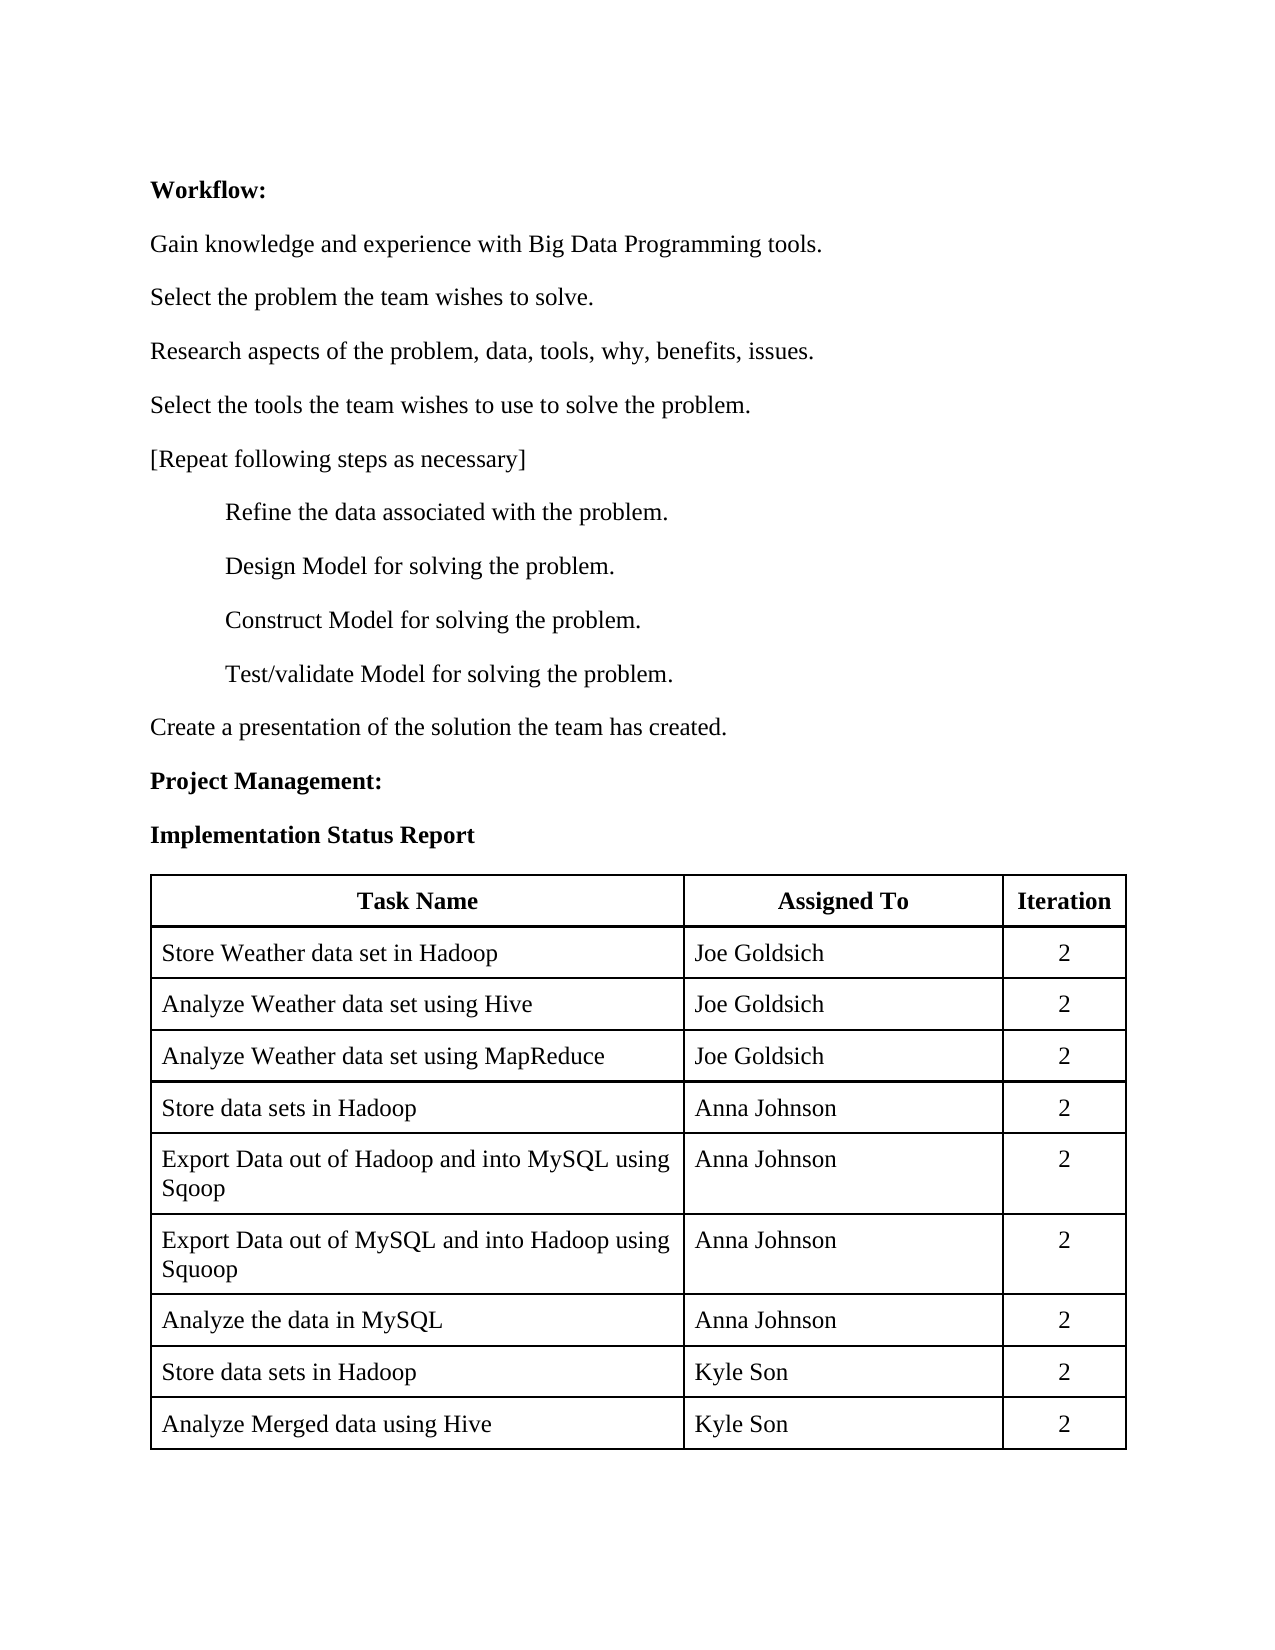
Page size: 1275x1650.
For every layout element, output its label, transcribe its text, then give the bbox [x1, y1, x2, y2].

table_cell 2 [1004, 928, 1125, 977]
table_cell Export Data out of Hadoop and into MySQL using Sqoop [152, 1134, 683, 1212]
table_header Assigned To [685, 876, 1002, 925]
table_cell Anna Johnson [685, 1083, 1002, 1132]
table_cell Joe Goldsich [685, 1031, 1002, 1080]
table_cell 2 [1004, 979, 1125, 1029]
table_cell 2 [1004, 1083, 1125, 1132]
table_cell Anna Johnson [685, 1295, 1002, 1344]
text Workflow: [150, 175, 1125, 204]
table_header Task Name [152, 876, 683, 925]
text Select the tools the team wishes to use to solve the problem. [150, 390, 1125, 419]
text [Repeat following steps as necessary] [150, 444, 1125, 472]
text Refine the data associated with the problem. [150, 497, 1125, 526]
table_cell 2 [1004, 1398, 1125, 1448]
table_cell Anna Johnson [685, 1215, 1002, 1293]
text Implementation Status Report [150, 820, 1125, 849]
table_cell Analyze Merged data using Hive [152, 1398, 683, 1448]
table_cell Kyle Son [685, 1398, 1002, 1448]
table_cell 2 [1004, 1215, 1125, 1293]
table_cell Analyze the data in MySQL [152, 1295, 683, 1344]
table_header Iteration [1004, 876, 1125, 925]
table_cell Store data sets in Hadoop [152, 1083, 683, 1132]
text Create a presentation of the solution the team has created. [150, 712, 1125, 741]
table_cell 2 [1004, 1295, 1125, 1344]
text Select the problem the team wishes to solve. [150, 282, 1125, 311]
table_cell Store Weather data set in Hadoop [152, 928, 683, 977]
table_cell Export Data out of MySQL and into Hadoop using Squoop [152, 1215, 683, 1293]
table_cell Kyle Son [685, 1347, 1002, 1396]
table_cell 2 [1004, 1031, 1125, 1080]
table_cell Store data sets in Hadoop [152, 1347, 683, 1396]
text Gain knowledge and experience with Big Data Programming tools. [150, 229, 1125, 257]
text Test/validate Model for solving the problem. [150, 659, 1125, 687]
table_cell Anna Johnson [685, 1134, 1002, 1212]
text Design Model for solving the problem. [150, 551, 1125, 580]
table_cell 2 [1004, 1347, 1125, 1396]
text Construct Model for solving the problem. [150, 605, 1125, 634]
table_cell 2 [1004, 1134, 1125, 1212]
text Project Management: [150, 766, 1125, 795]
table_cell Joe Goldsich [685, 979, 1002, 1029]
text Research aspects of the problem, data, tools, why, benefits, issues. [150, 336, 1125, 365]
table_cell Analyze Weather data set using MapReduce [152, 1031, 683, 1080]
table_cell Analyze Weather data set using Hive [152, 979, 683, 1029]
table_cell Joe Goldsich [685, 928, 1002, 977]
